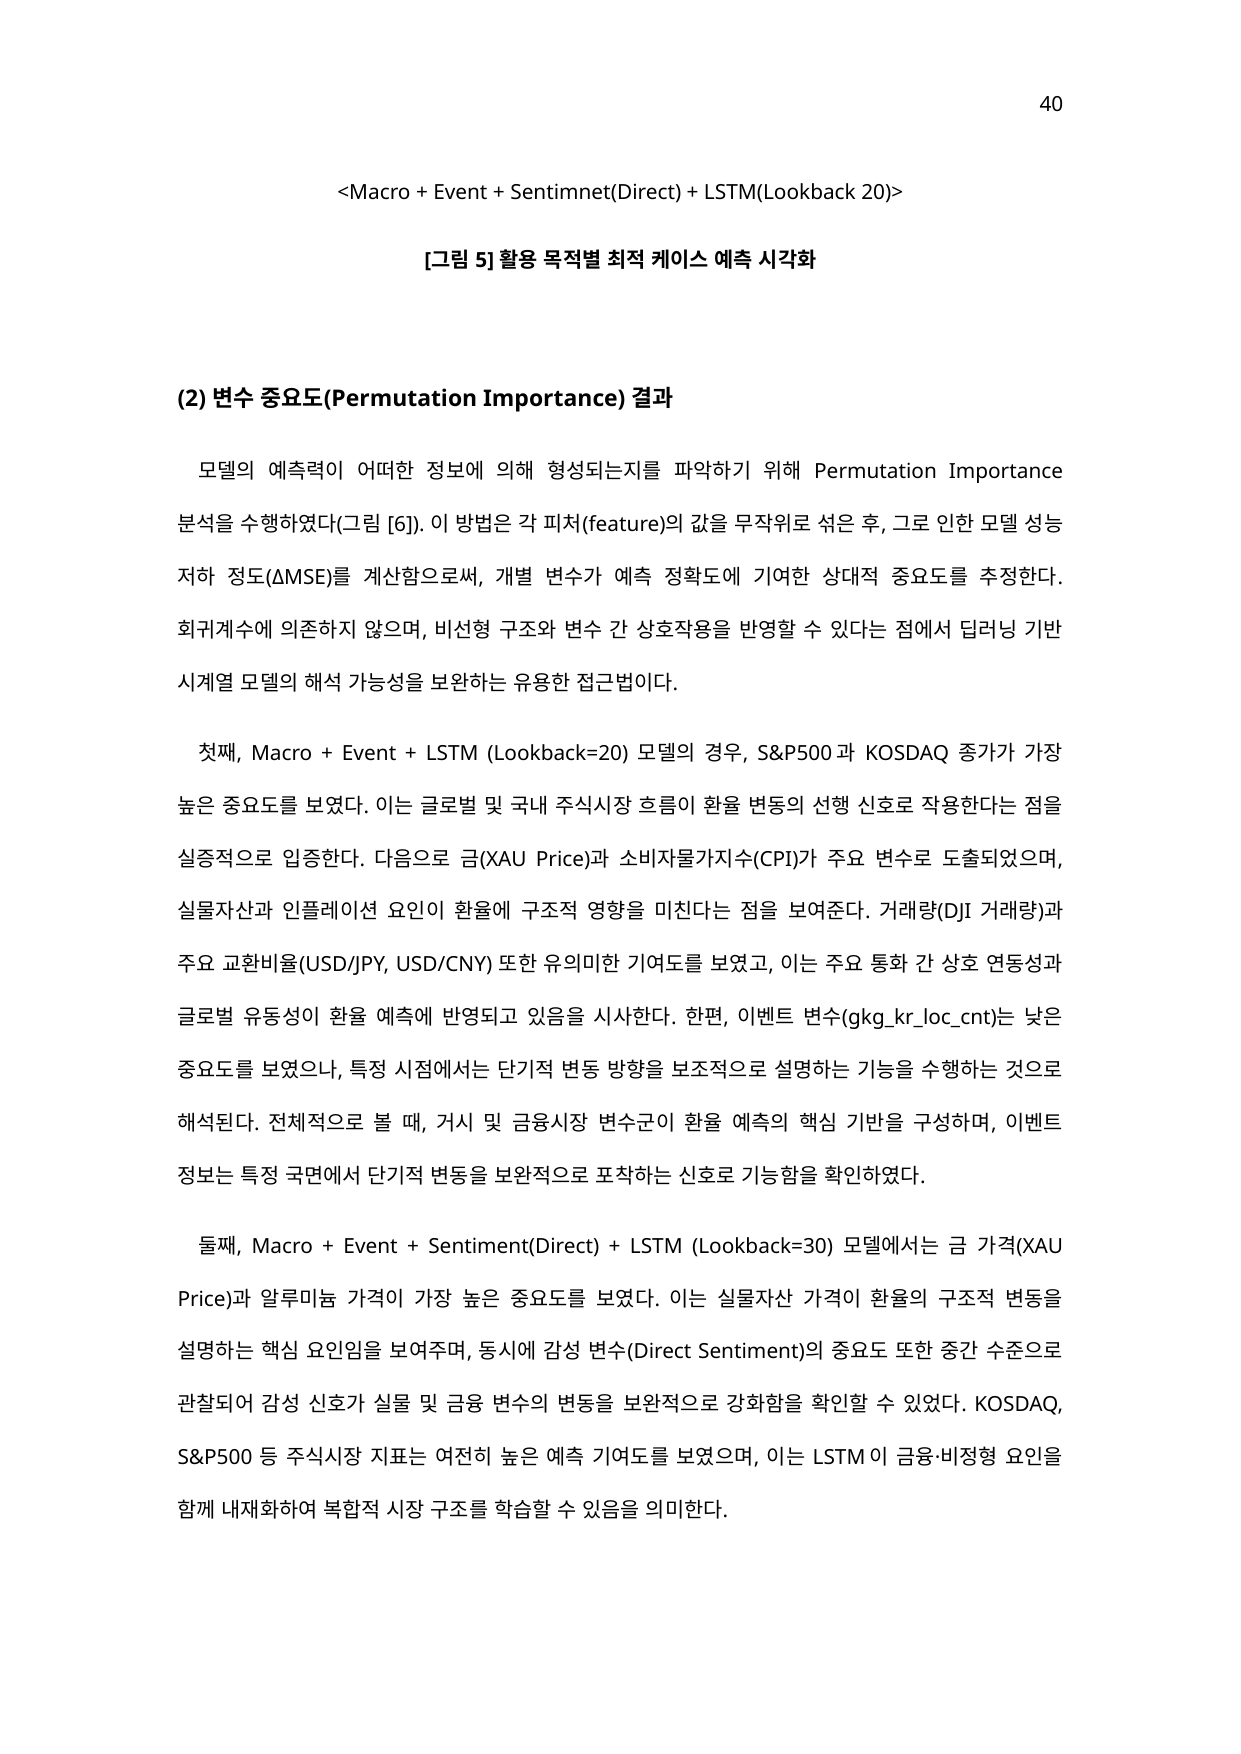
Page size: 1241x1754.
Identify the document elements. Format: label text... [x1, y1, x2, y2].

text (2) 변수 중요도(Permutation Importance) 결과 [177, 379, 1063, 413]
text <Macro + Event + Sentimnet(Direct) + LSTM(Lookback 20)> [177, 177, 1063, 206]
text 첫째, Macro + Event + LSTM (Lookback=20) 모델의 경우, S&P500과 KOSDAQ 종가가 가장 높은 중요도를 보였다. 이는 글로벌 및 국내 주식시장 흐름이 환율 변동의 선행 신호로 작용한다는 점을 실증적으로 입증한다. 다음으로 금(XAU Price)과 소비자물가지수(CPI)가 주요 변수로 도출되었으며, 실물자산과 인플레이션 요인이 환율에 구조적 영향을 미친다는 점을 보여준다. 거래량(DJI 거래량)과 주요 교환비율(USD/JPY, USD/CNY) 또한 유의미한 기여도를 보였고, 이는 주요 통화 간 상호 연동성과 글로벌 유동성이 환율 예측에 반영되고 있음을 시사한다. 한편, 이벤트 변수(gkg_kr_loc_cnt)는 낮은 중요도를 보였으나, 특정 시점에서는 단기적 변동 방향을 보조적으로 설명하는 기능을 수행하는 것으로 해석된다. 전체적으로 볼 때, 거시 및 금융시장 변수군이 환율 예측의 핵심 기반을 구성하며, 이벤트 정보는 특정 국면에서 단기적 변동을 보완적으로 포착하는 신호로 기능함을 확인하였다. [177, 736, 1063, 1189]
text [그림 5] 활용 목적별 최적 케이스 예측 시각화 [177, 243, 1063, 274]
text 둘째, Macro + Event + Sentiment(Direct) + LSTM (Lookback=30) 모델에서는 금 가격(XAU Price)과 알루미늄 가격이 가장 높은 중요도를 보였다. 이는 실물자산 가격이 환율의 구조적 변동을 설명하는 핵심 요인임을 보여주며, 동시에 감성 변수(Direct Sentiment)의 중요도 또한 중간 수준으로 관찰되어 감성 신호가 실물 및 금융 변수의 변동을 보완적으로 강화함을 확인할 수 있었다. KOSDAQ, S&P500 등 주식시장 지표는 여전히 높은 예측 기여도를 보였으며, 이는 LSTM이 금융·비정형 요인을 함께 내재화하여 복합적 시장 구조를 학습할 수 있음을 의미한다. [177, 1229, 1063, 1524]
text 모델의 예측력이 어떠한 정보에 의해 형성되는지를 파악하기 위해 Permutation Importance 분석을 수행하였다(그림 [6]). 이 방법은 각 피처(feature)의 값을 무작위로 섞은 후, 그로 인한 모델 성능 저하 정도(ΔMSE)를 계산함으로써, 개별 변수가 예측 정확도에 기여한 상대적 중요도를 추정한다. 회귀계수에 의존하지 않으며, 비선형 구조와 변수 간 상호작용을 반영할 수 있다는 점에서 딥러닝 기반 시계열 모델의 해석 가능성을 보완하는 유용한 접근법이다. [177, 454, 1063, 697]
